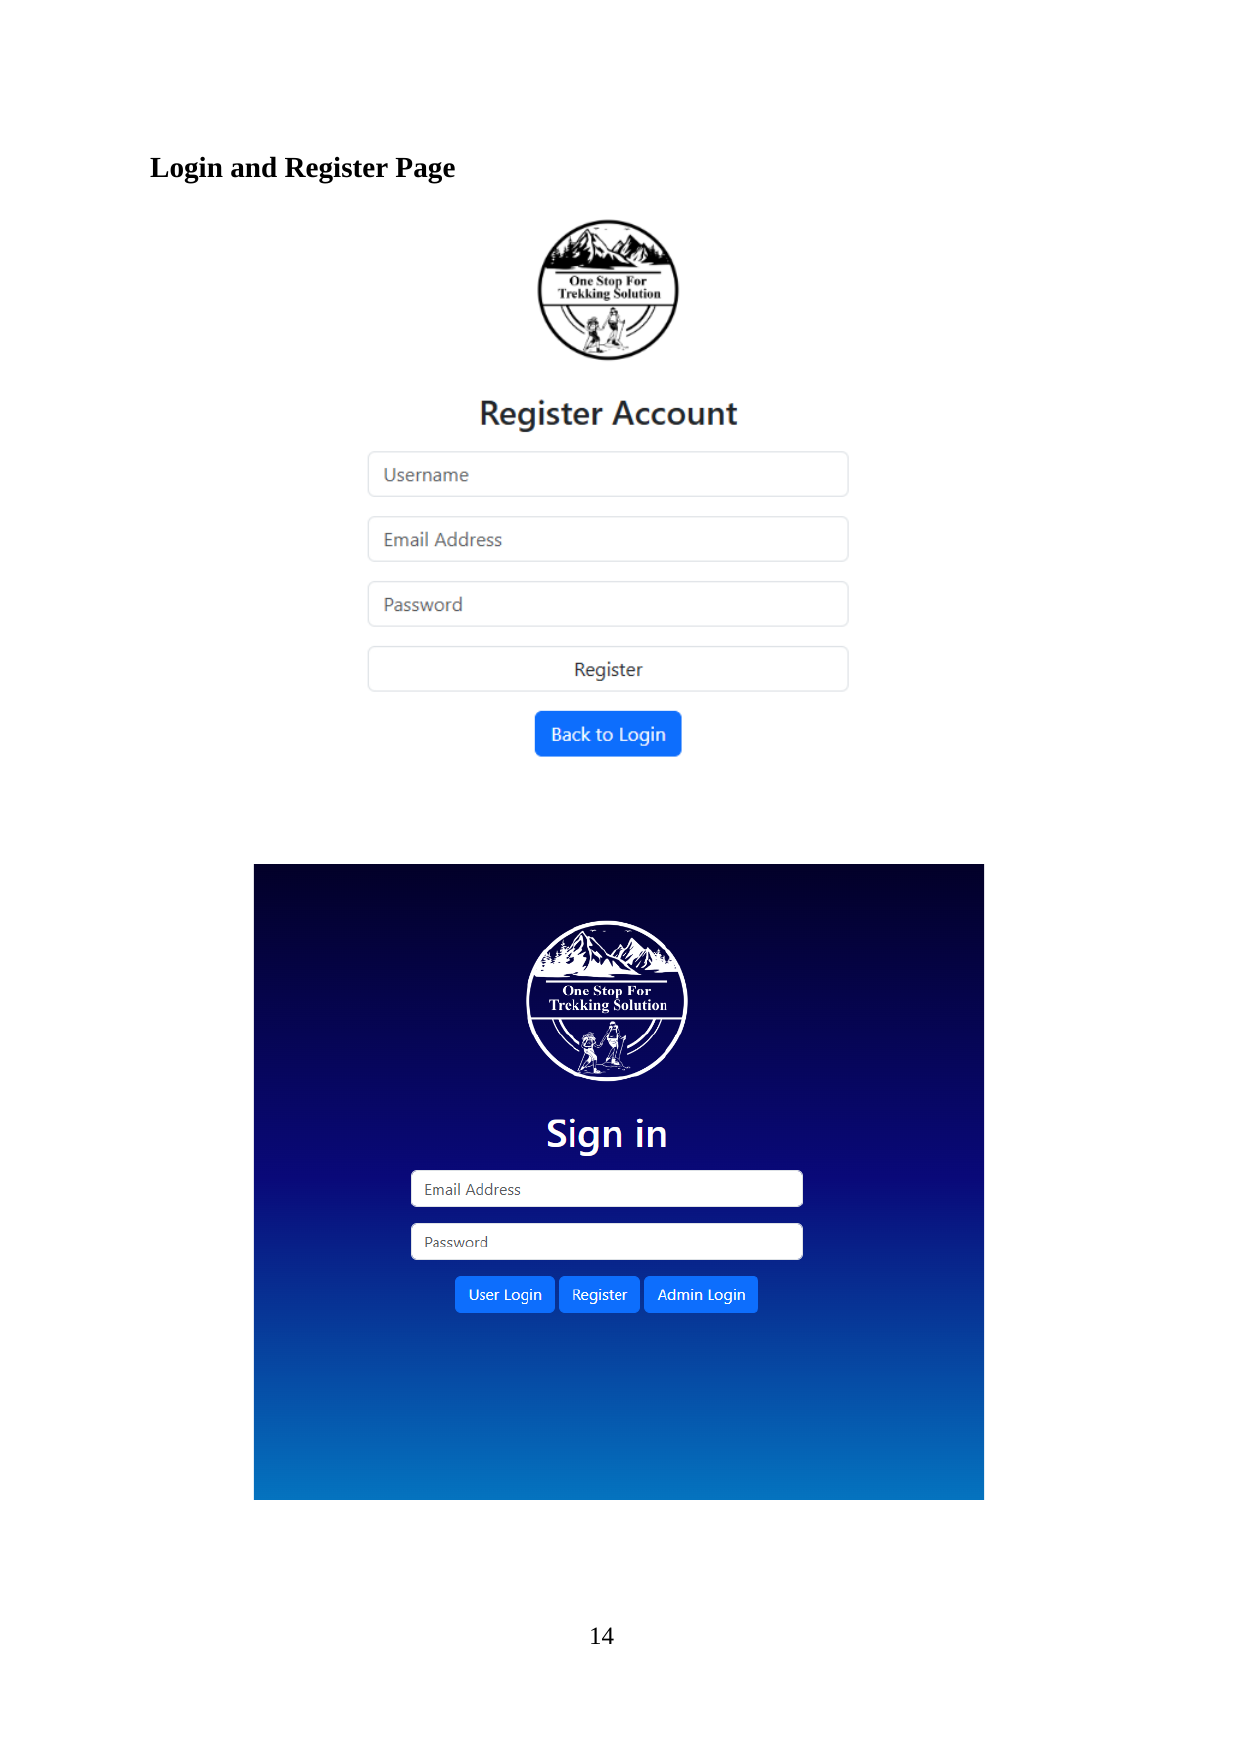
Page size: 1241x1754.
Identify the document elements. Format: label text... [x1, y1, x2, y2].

text Login and Register Page [150, 150, 1053, 183]
picture [252, 864, 984, 1499]
picture [256, 209, 947, 831]
